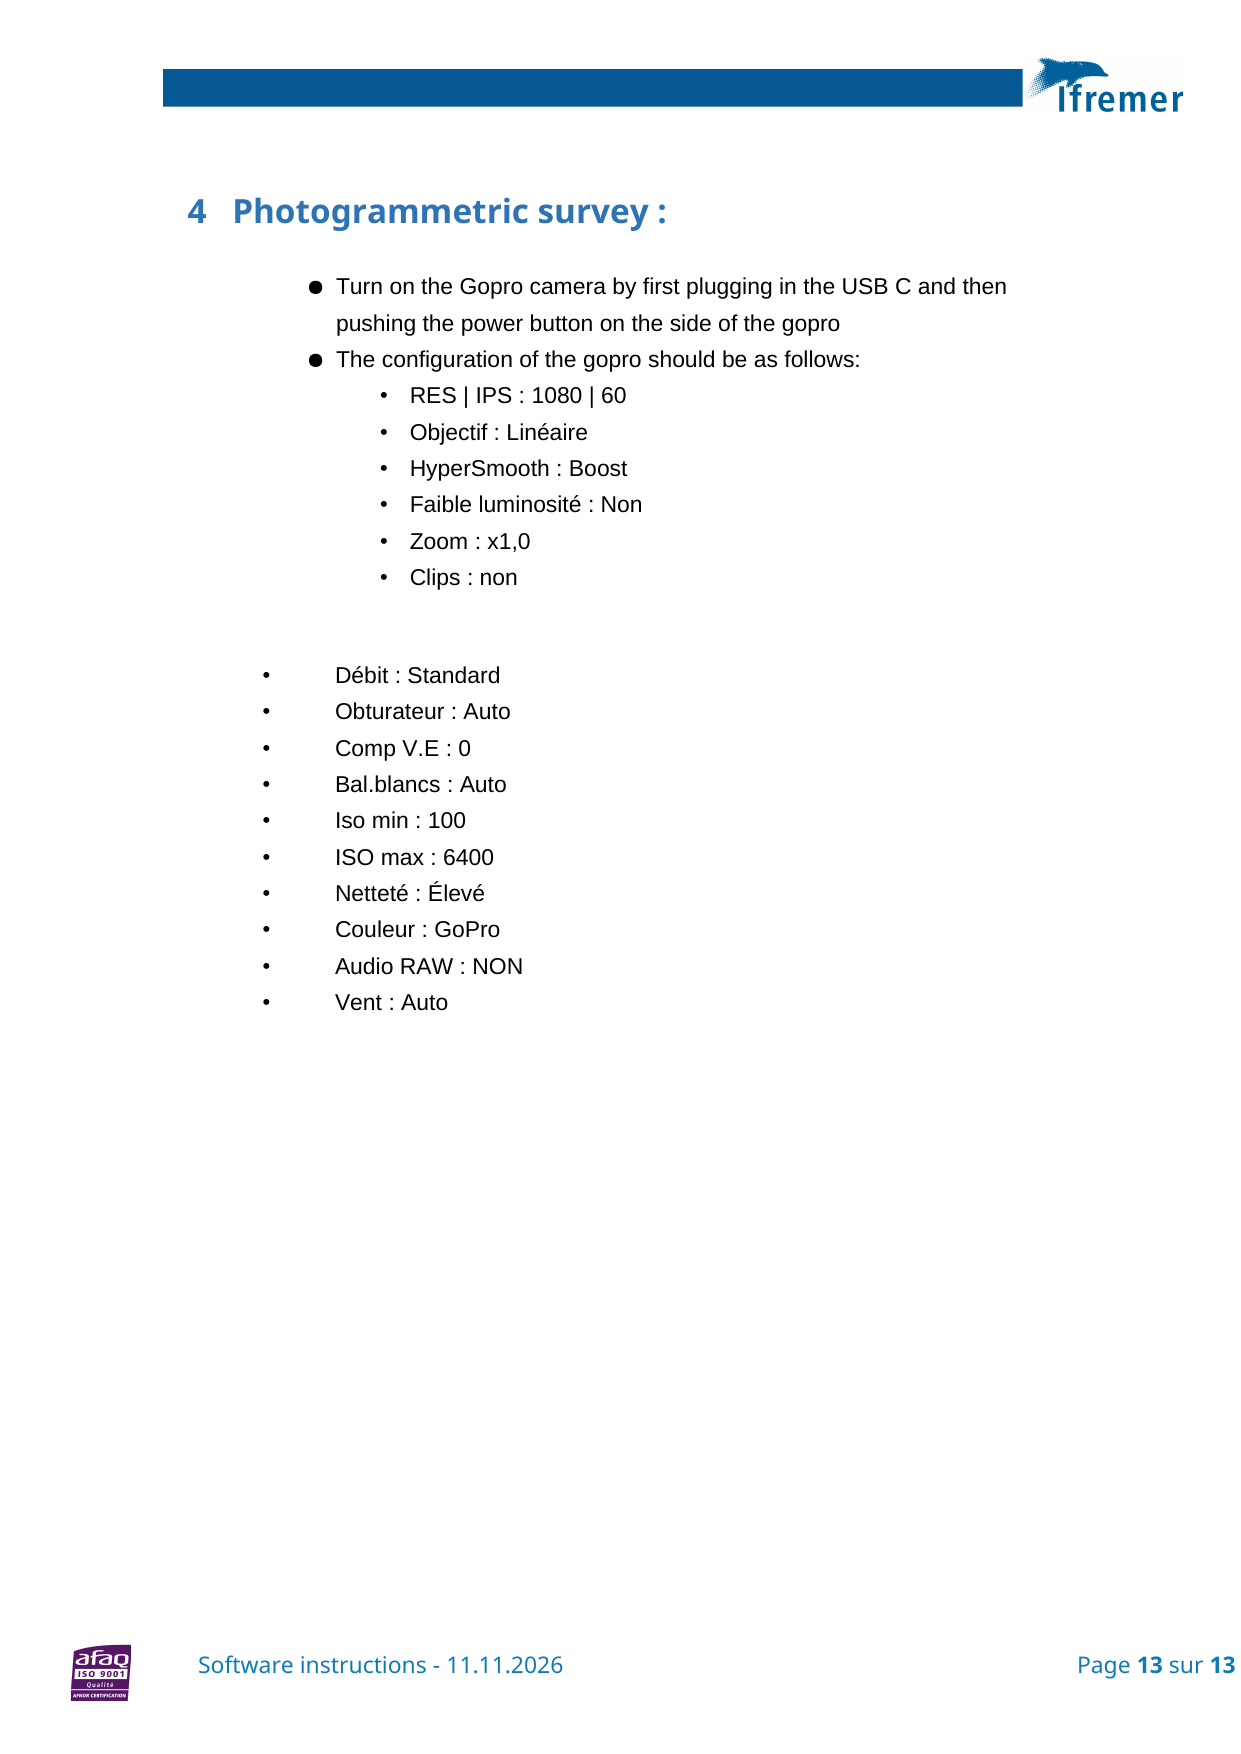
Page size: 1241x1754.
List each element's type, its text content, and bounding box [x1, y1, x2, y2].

list RES | IPS : 1080 | 60 [380, 382, 1090, 408]
list Turn on the Gopro camera by first plugging in the USB C and then pushing the power button on the side of the gopro [306, 273, 1090, 336]
list HyperSmooth : Boost [380, 455, 1090, 481]
list Clips : non [380, 564, 1090, 590]
list Audio RAW : NON [262, 953, 1090, 979]
picture [70, 1644, 132, 1701]
list Objectif : Linéaire [380, 418, 1090, 445]
list Zoom : x1,0 [380, 528, 1090, 554]
list The configuration of the gopro should be as follows: [306, 346, 1090, 372]
list Netteté : Élevé [262, 880, 1090, 906]
picture [1022, 55, 1186, 114]
list Obturateur : Auto [262, 698, 1090, 725]
list Comp V.E : 0 [262, 735, 1090, 761]
subtitle Photogrammetric survey : [187, 187, 1090, 233]
list Iso min : 100 [262, 807, 1090, 834]
list Bal.blancs : Auto [262, 771, 1090, 797]
list Vent : Auto [262, 989, 1090, 1016]
list Faible luminosité : Non [380, 491, 1090, 518]
list Débit : Standard [262, 662, 1090, 688]
list ISO max : 6400 [262, 844, 1090, 870]
list Couleur : GoPro [262, 916, 1090, 943]
